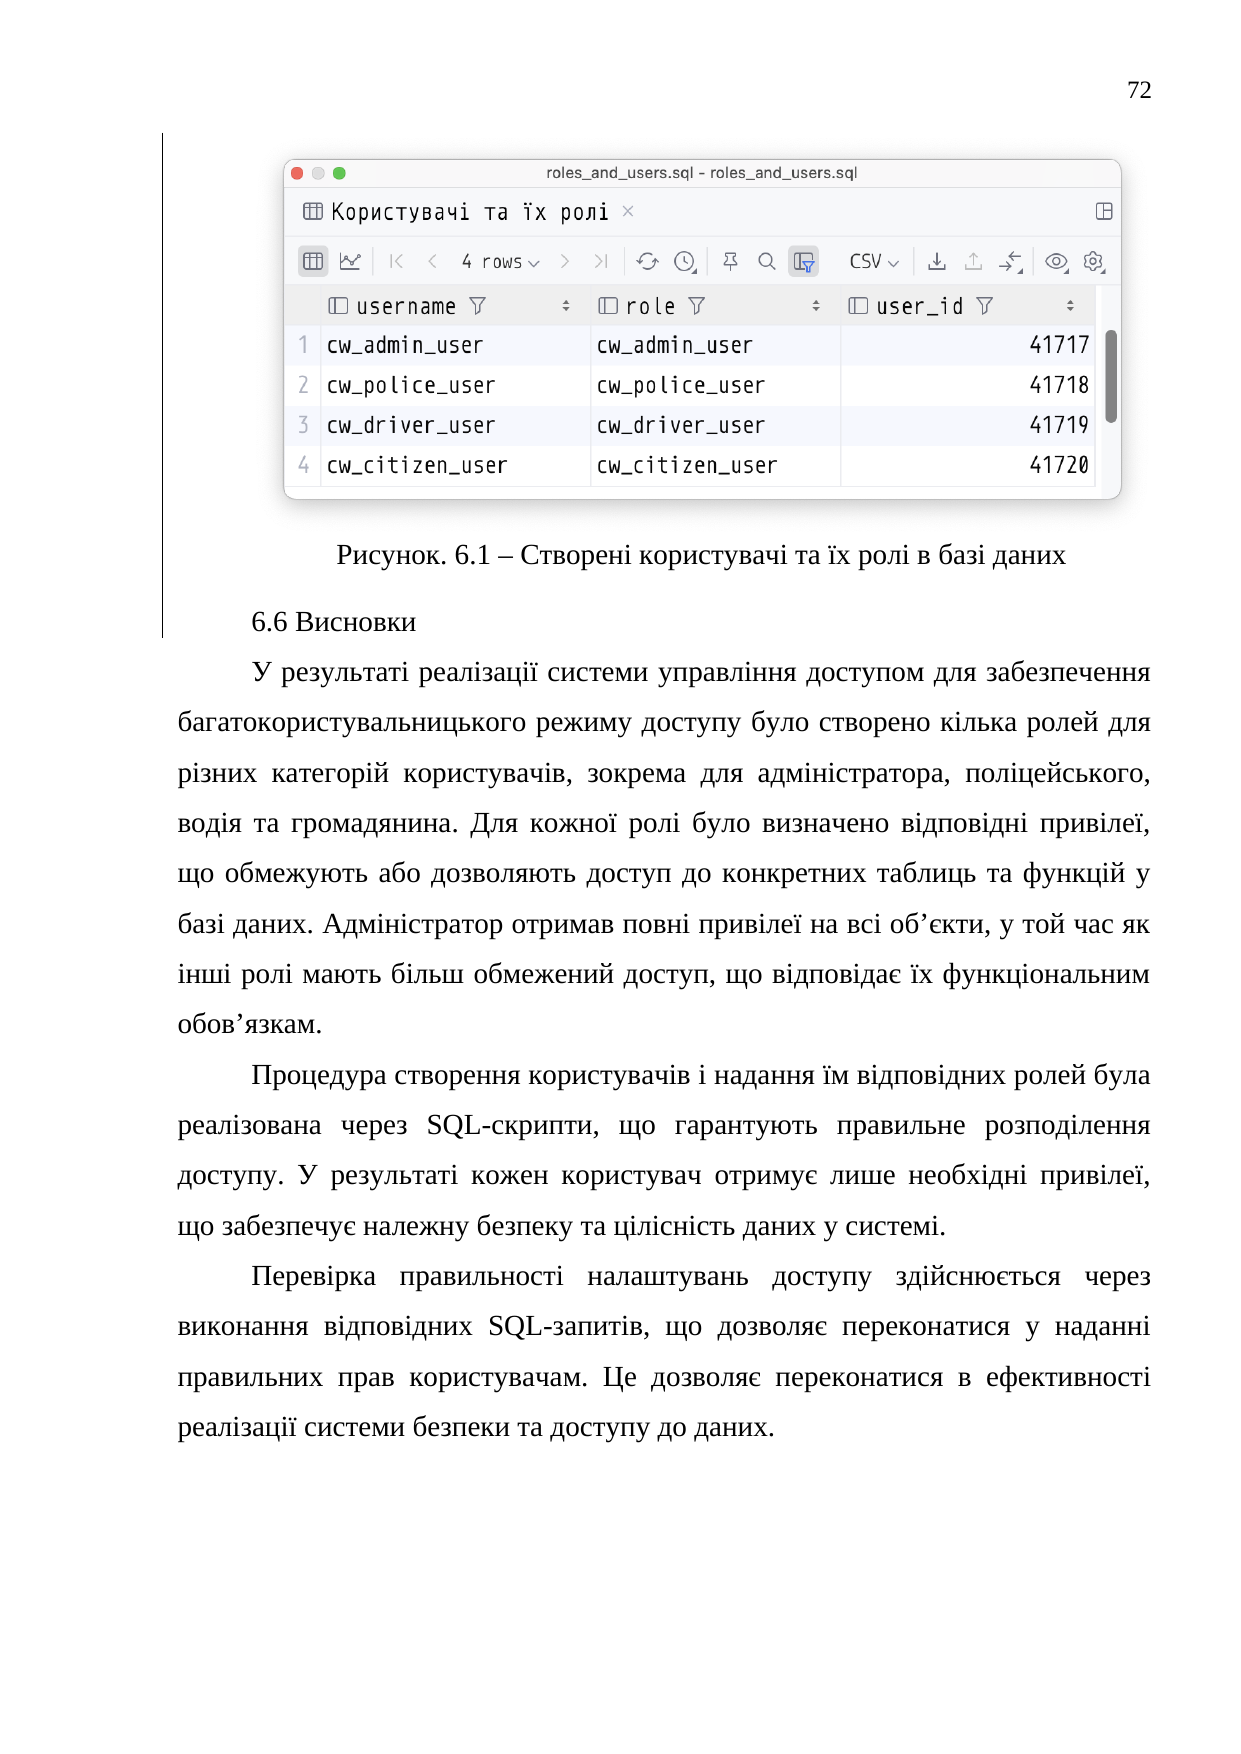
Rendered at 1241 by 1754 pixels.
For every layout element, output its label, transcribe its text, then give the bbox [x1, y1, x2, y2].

text Процедура створення користувачів і надання їм відповідних ролей була реалізована через SQL-скрипти, що гарантують правильне розподілення доступу. У результаті кожен користувач отримує лише необхідні привілеї, що забезпечує належну безпеку та цілісність даних у системі. [177, 1057, 1152, 1241]
text Рисунок. 6.1 – Створені користувачі та їх ролі в базі даних [177, 537, 1152, 570]
picture [251, 132, 1153, 537]
text У результаті реалізації системи управління доступом для забезпечення багатокористувальницького режиму доступу було створено кілька ролей для різних категорій користувачів, зокрема для адміністратора, поліцейського, водія та громадянина. Для кожної ролі було визначено відповідні привілеї, що обмежують або дозволяють доступ до конкретних таблиць та функцій у базі даних. Адміністратор отримав повні привілеї на всі об’єкти, у той час як інші ролі мають більш обмежений доступ, що відповідає їх функціональним обов’язкам. [177, 654, 1152, 1040]
text 6.6 Висновки [177, 604, 1152, 637]
text Перевірка правильності налаштувань доступу здійснюється через виконання відповідних SQL-запитів, що дозволяє переконатися у наданні правильних прав користувачам. Це дозволяє переконатися в ефективності реалізації системи безпеки та доступу до даних. [177, 1258, 1152, 1442]
